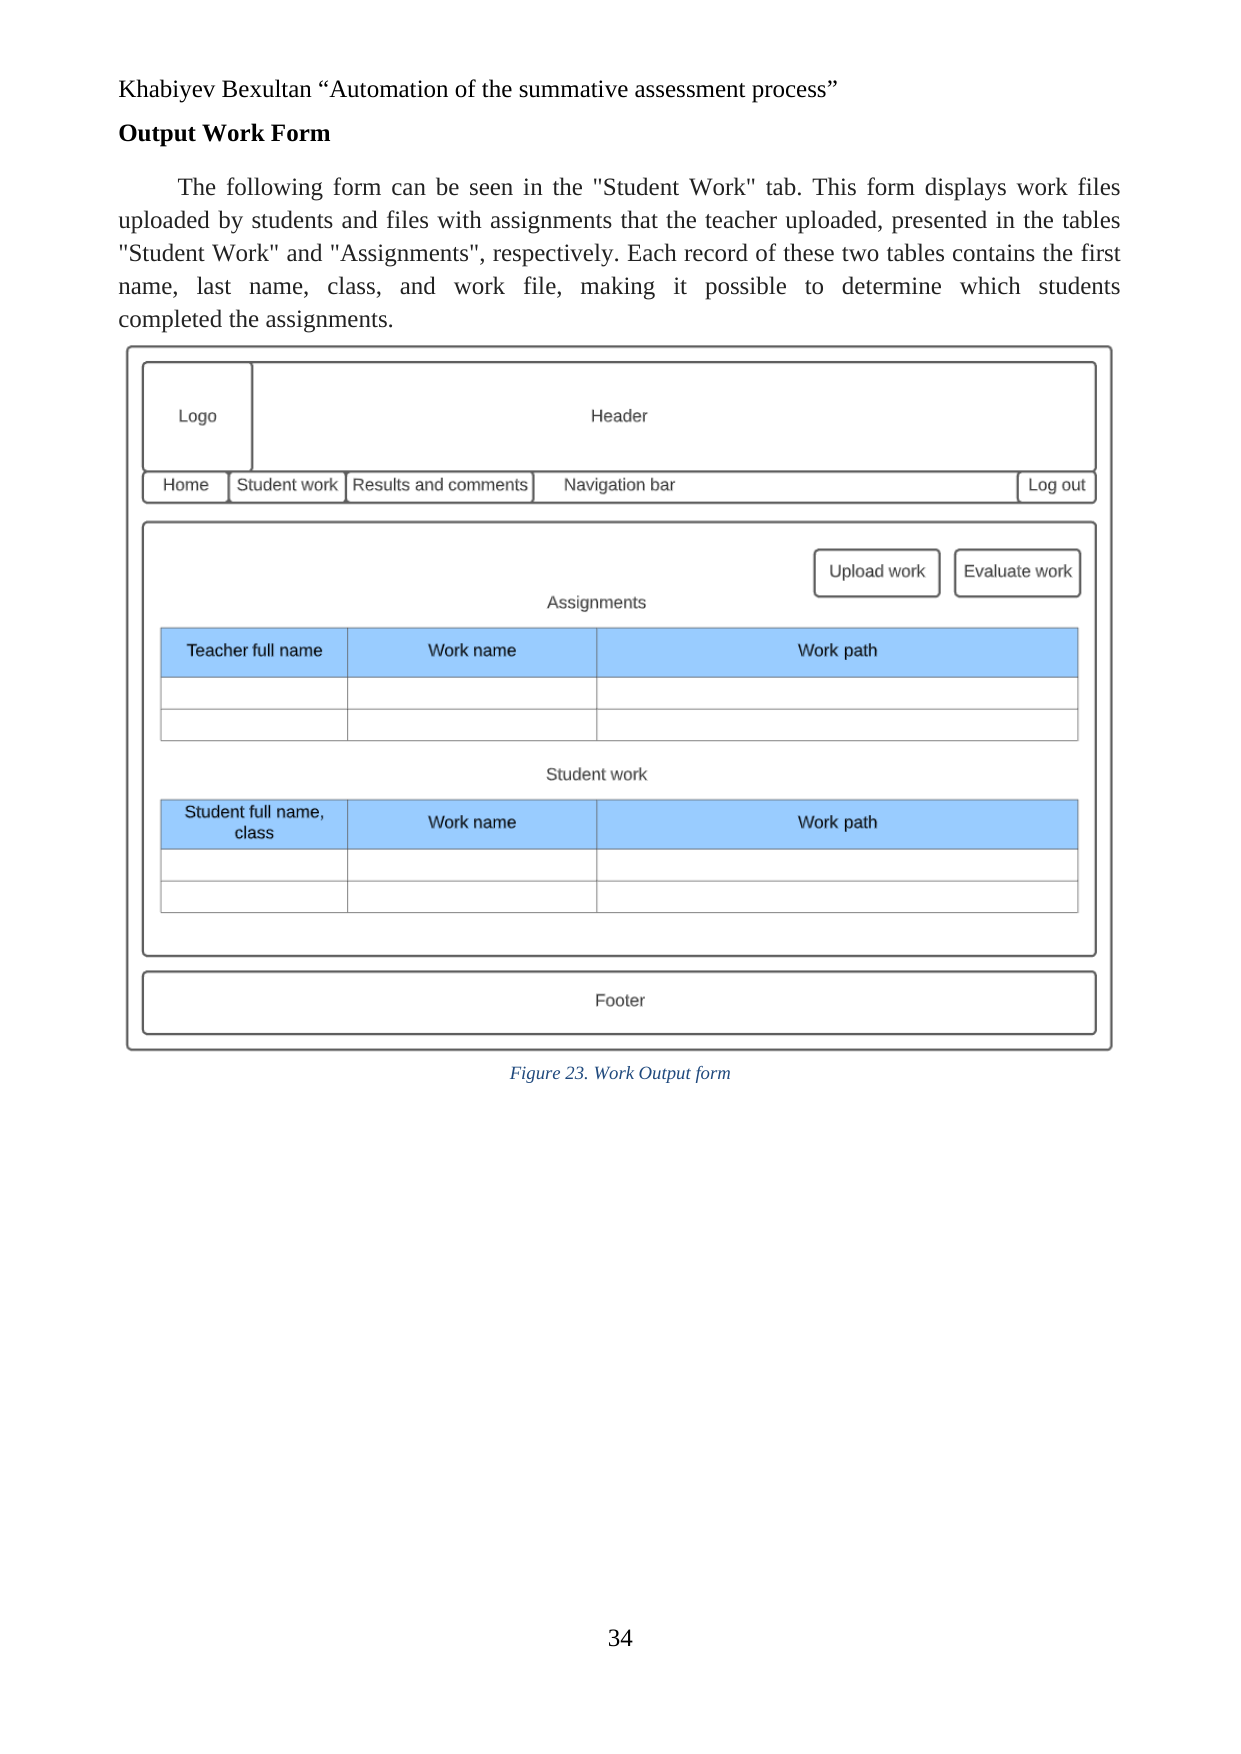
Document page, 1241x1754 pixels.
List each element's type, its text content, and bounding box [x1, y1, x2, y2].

picture [118, 336, 1123, 1059]
text The following form can be seen in the "Student Work" tab. This form displays work files uploaded by students and files with assignments that the teacher uploaded, presented in the tables "Student Work" and "Assignments", respectively. Each record of these two tables contains the first name, last name, class, and work file, making it possible to determine which students completed the assignments. [118, 172, 1122, 336]
text Output Work Form [118, 118, 1122, 147]
text Figure 23. Work Output form [118, 1062, 1122, 1083]
